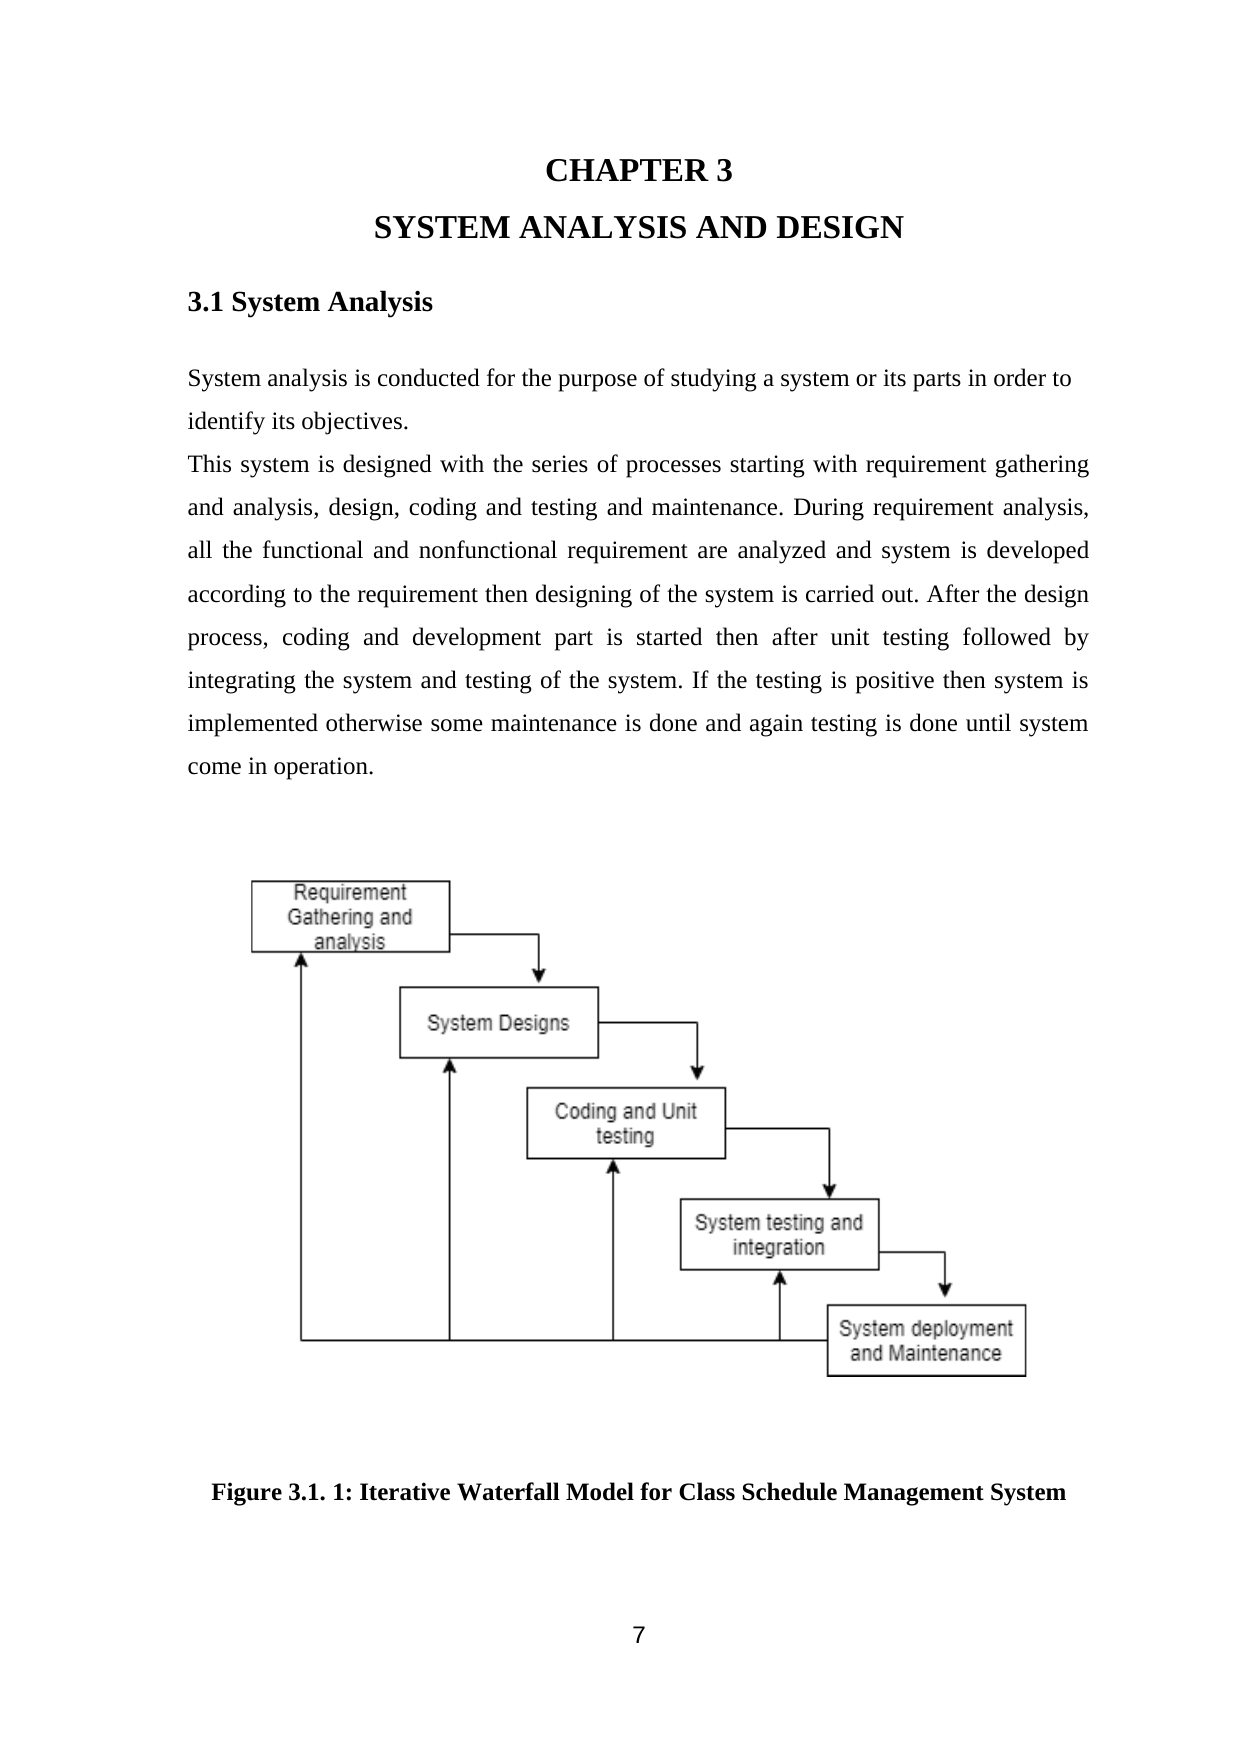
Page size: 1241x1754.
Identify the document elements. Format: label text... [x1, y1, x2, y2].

picture [251, 879, 1027, 1377]
text System analysis is conducted for the purpose of studying a system or its parts in order to identify its objectives. [187, 363, 1090, 435]
subtitle CHAPTER 3 [187, 150, 1090, 188]
subtitle 3.1 System Analysis [187, 284, 1090, 318]
text Figure 3.1. 1: Iterative Waterfall Model for Class Schedule Management System [187, 1477, 1090, 1505]
text This system is designed with the series of processes starting with requirement gathering and analysis, design, coding and testing and maintenance. During requirement analysis, all the functional and nonfunctional requirement are analyzed and system is developed according to the requirement then designing of the system is carried out. After the design process, coding and development part is started then after unit testing followed by integrating the system and testing of the system. If the testing is positive then system is implemented otherwise some maintenance is done and again testing is done until system come in operation. [187, 449, 1090, 780]
subtitle SYSTEM ANALYSIS AND DESIGN [187, 207, 1090, 246]
